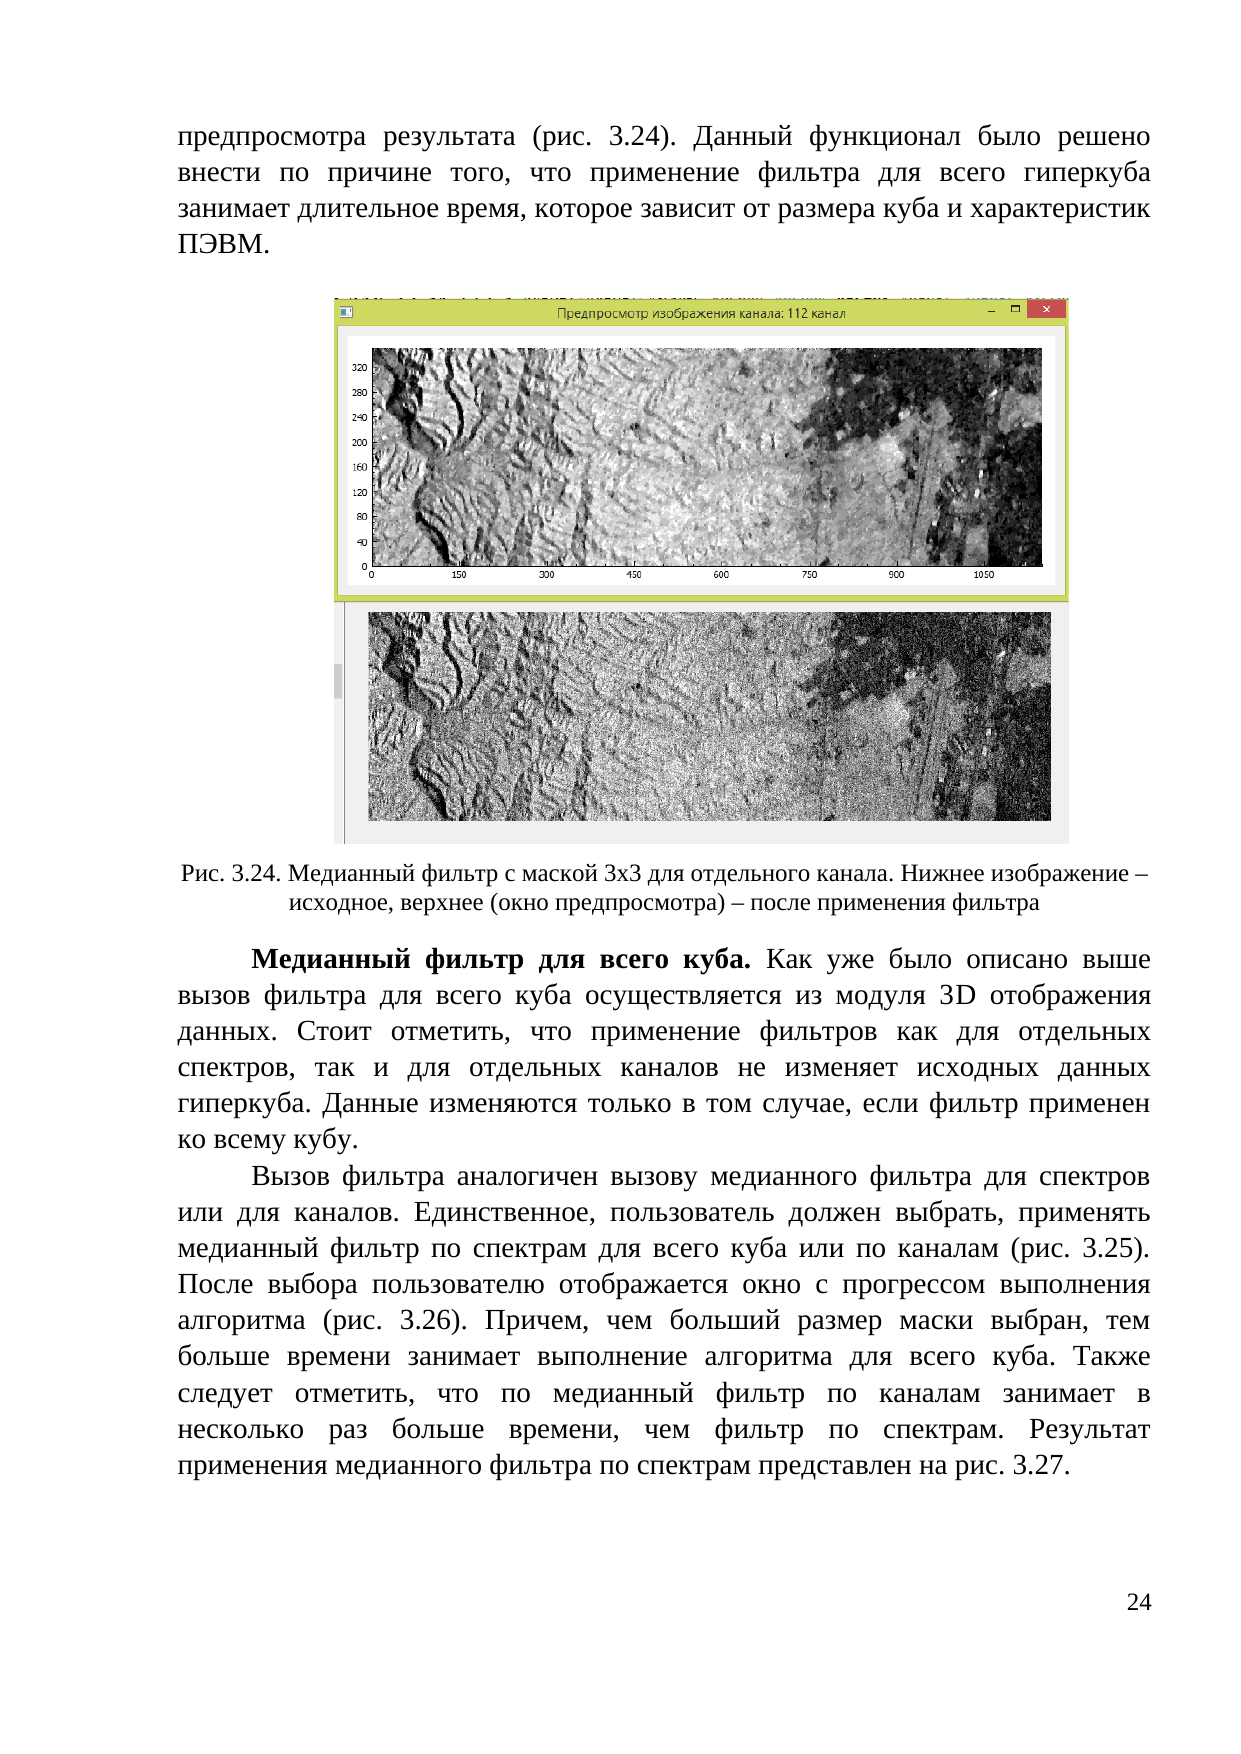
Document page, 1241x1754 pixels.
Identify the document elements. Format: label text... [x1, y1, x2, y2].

text Рис. 3.24. Медианный фильтр с маской 3х3 для отдельного канала. Нижнее изображение – исходное, верхнее (окно предпросмотра) – после применения фильтра [177, 858, 1152, 916]
text Медианный фильтр для всего куба. Как уже было описано выше вызов фильтра для всего куба осуществляется из модуля 3D отображения данных. Стоит отметить, что применение фильтров как для отдельных спектров, так и для отдельных каналов не изменяет исходных данных гиперкуба. Данные изменяются только в том случае, если фильтр применен ко всему кубу. [177, 941, 1152, 1155]
text Вызов фильтра аналогичен вызову медианного фильтра для спектров или для каналов. Единственное, пользователь должен выбрать, применять медианный фильтр по спектрам для всего куба или по каналам (рис. 3.25). После выбора пользователю отображается окно с прогрессом выполнения алгоритма (рис. 3.26). Причем, чем больший размер маски выбран, тем больше времени занимает выполнение алгоритма для всего куба. Также следует отметить, что по медианный фильтр по каналам занимает в несколько раз больше времени, чем фильтр по спектрам. Результат применения медианного фильтра по спектрам представлен на рис. 3.27. [177, 1158, 1152, 1481]
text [177, 118, 1152, 260]
picture [334, 298, 1069, 844]
